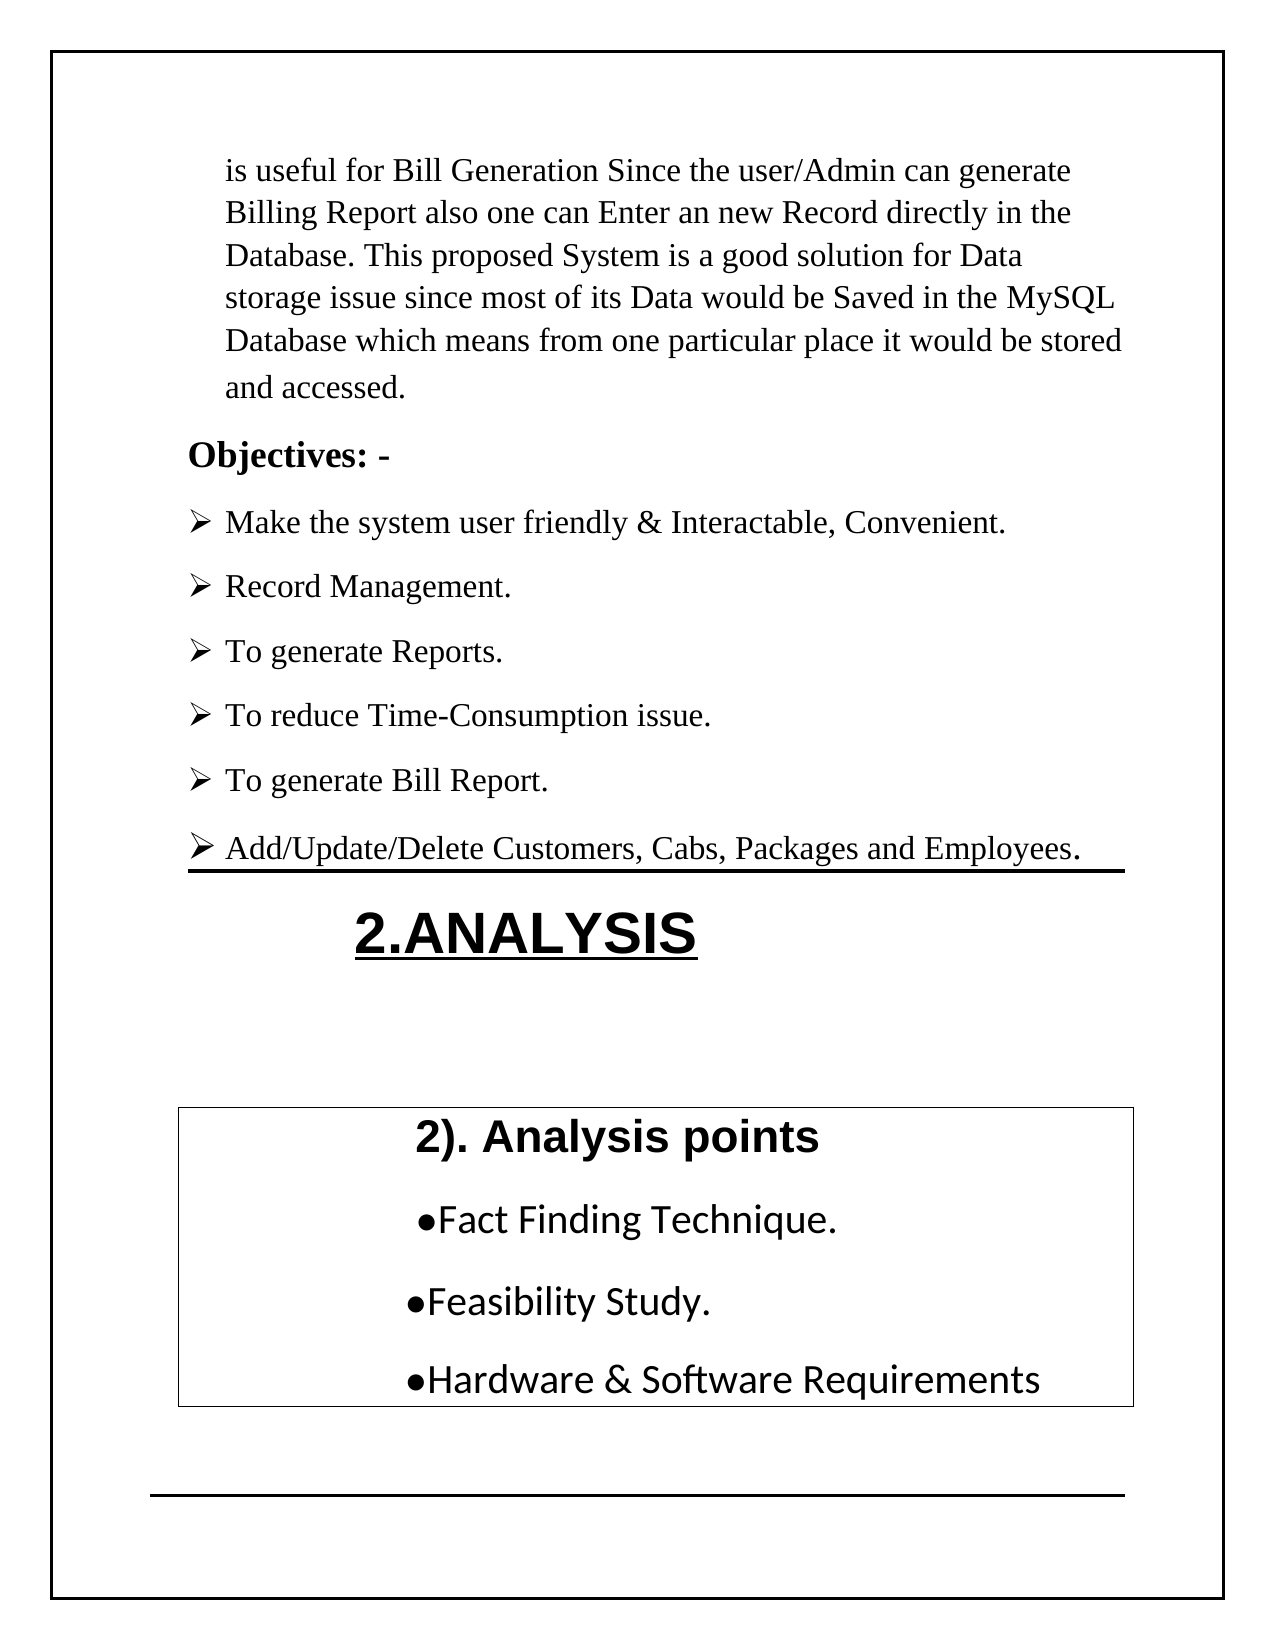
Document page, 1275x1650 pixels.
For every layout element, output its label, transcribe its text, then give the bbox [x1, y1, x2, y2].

list To generate Reports. [187, 631, 1125, 669]
text ●Fact Finding Technique. [179, 1190, 1133, 1244]
text 2). Analysis points [179, 1108, 1133, 1163]
list Record Management. [187, 567, 1125, 605]
list Add/Update/Delete Customers, Cabs, Packages and Employees. [187, 824, 1125, 873]
list To generate Bill Report. [187, 760, 1125, 798]
text ●Feasibility Study. [179, 1271, 1133, 1325]
list Make the system user friendly & Interactable, Convenient. [187, 502, 1125, 541]
list To reduce Time-Consumption issue. [187, 696, 1125, 734]
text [225, 150, 1125, 406]
text 2.ANALYSIS [187, 899, 1125, 966]
text Objectives: - [187, 433, 1125, 476]
text ●Hardware & Software Requirements [179, 1349, 1133, 1406]
